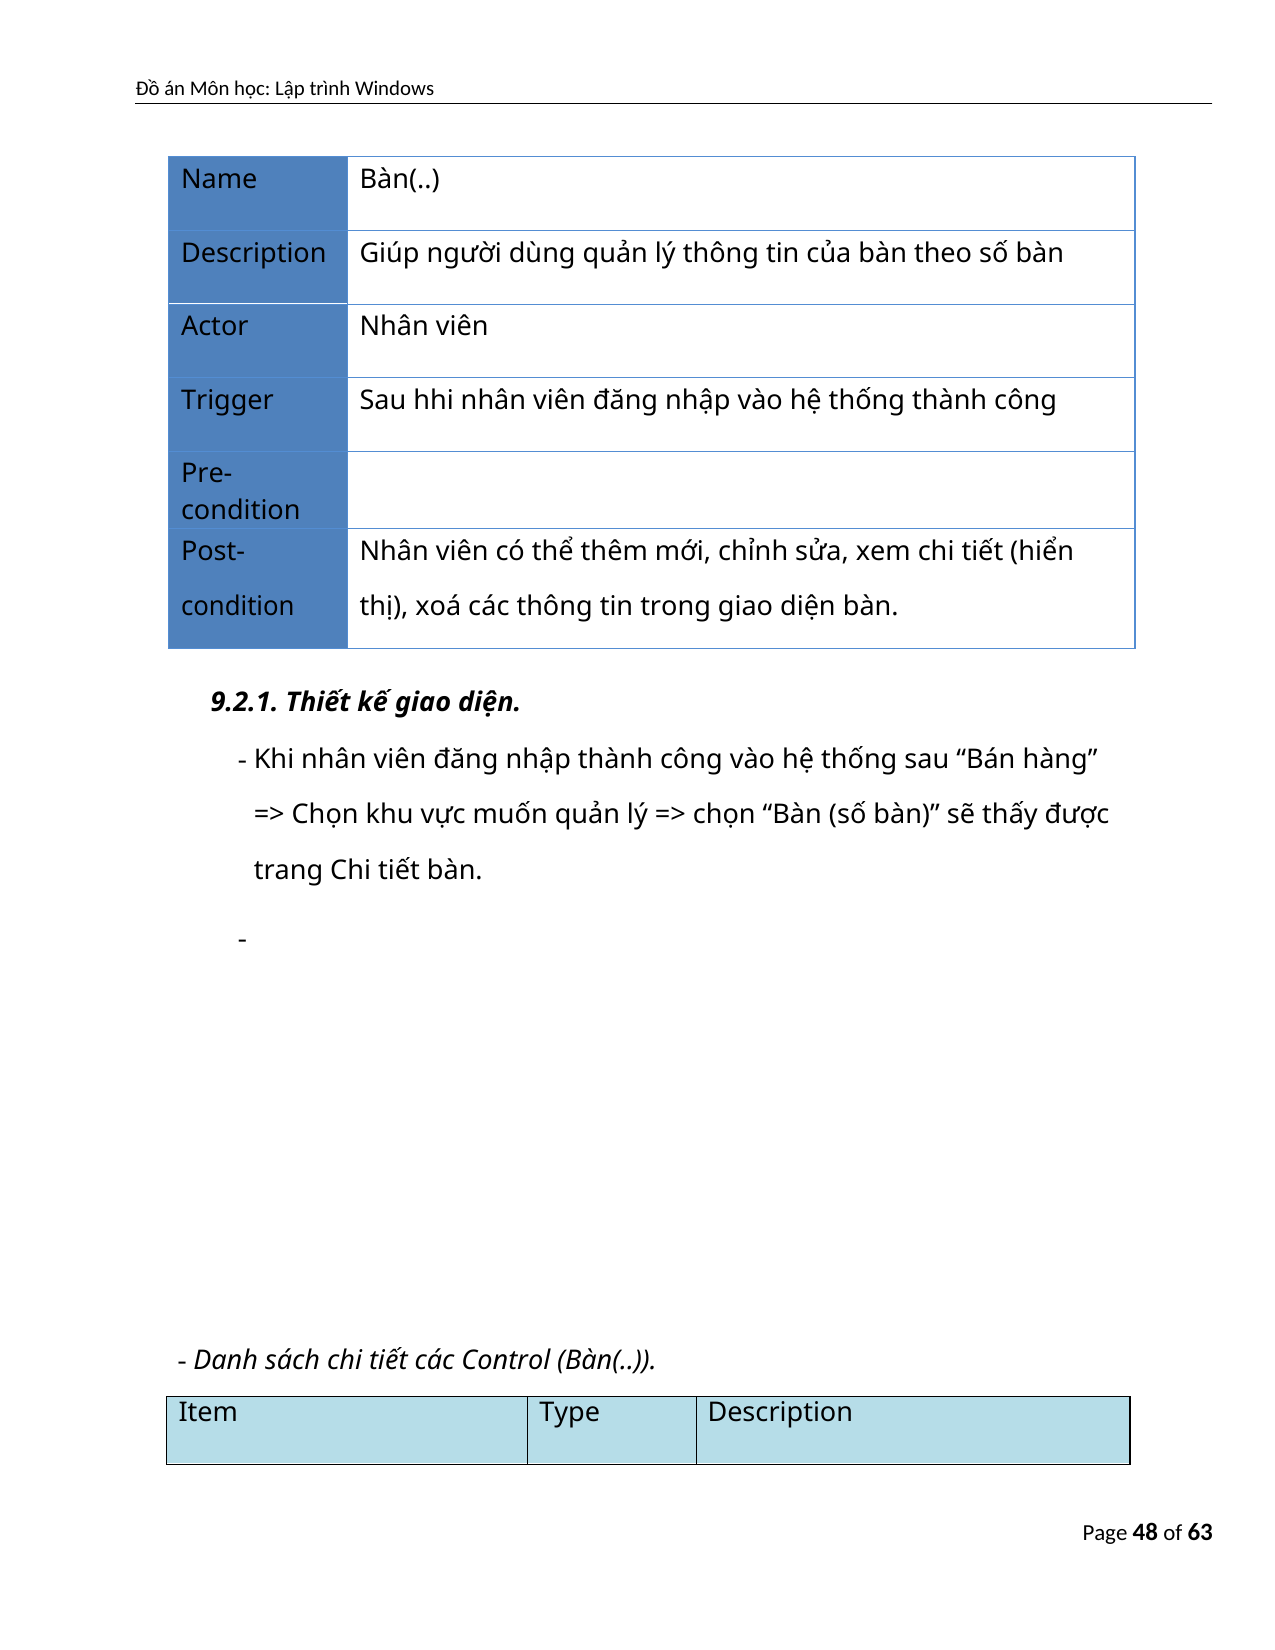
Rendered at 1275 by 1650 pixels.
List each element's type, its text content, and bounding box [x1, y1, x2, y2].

list Thiết kế giao diện. [210, 683, 1212, 719]
table_cell Post- condition [169, 529, 347, 648]
table_header Description [697, 1397, 1129, 1463]
table_cell Nhân viên [348, 305, 1134, 377]
table_cell Nhân viên có thể thêm mới, chỉnh sửa, xem chi tiết (hiển thị), xoá các thông tin trong giao diện bàn. [348, 529, 1134, 648]
table_cell [348, 452, 1134, 528]
table_header Bàn(..) [348, 157, 1134, 230]
table_header Type [528, 1397, 696, 1463]
table_cell Trigger [169, 378, 347, 451]
table_cell Actor [169, 305, 347, 377]
table_cell Giúp người dùng quản lý thông tin của bàn theo số bàn [348, 231, 1134, 303]
table_header Name [169, 157, 347, 230]
list Khi nhân viên đăng nhập thành công vào hệ thống sau “Bán hàng” => Chọn khu vực muốn quản lý => chọn “Bàn (số bàn)” sẽ thấy được trang Chi tiết bàn. [238, 739, 1112, 887]
list Danh sách chi tiết các Control (Bàn(..)). [177, 1341, 1112, 1377]
table_cell Pre-condition [169, 452, 347, 528]
table_cell Description [169, 231, 347, 303]
table_cell Sau hhi nhân viên đăng nhập vào hệ thống thành công [348, 378, 1134, 451]
table_header Item [167, 1397, 527, 1463]
